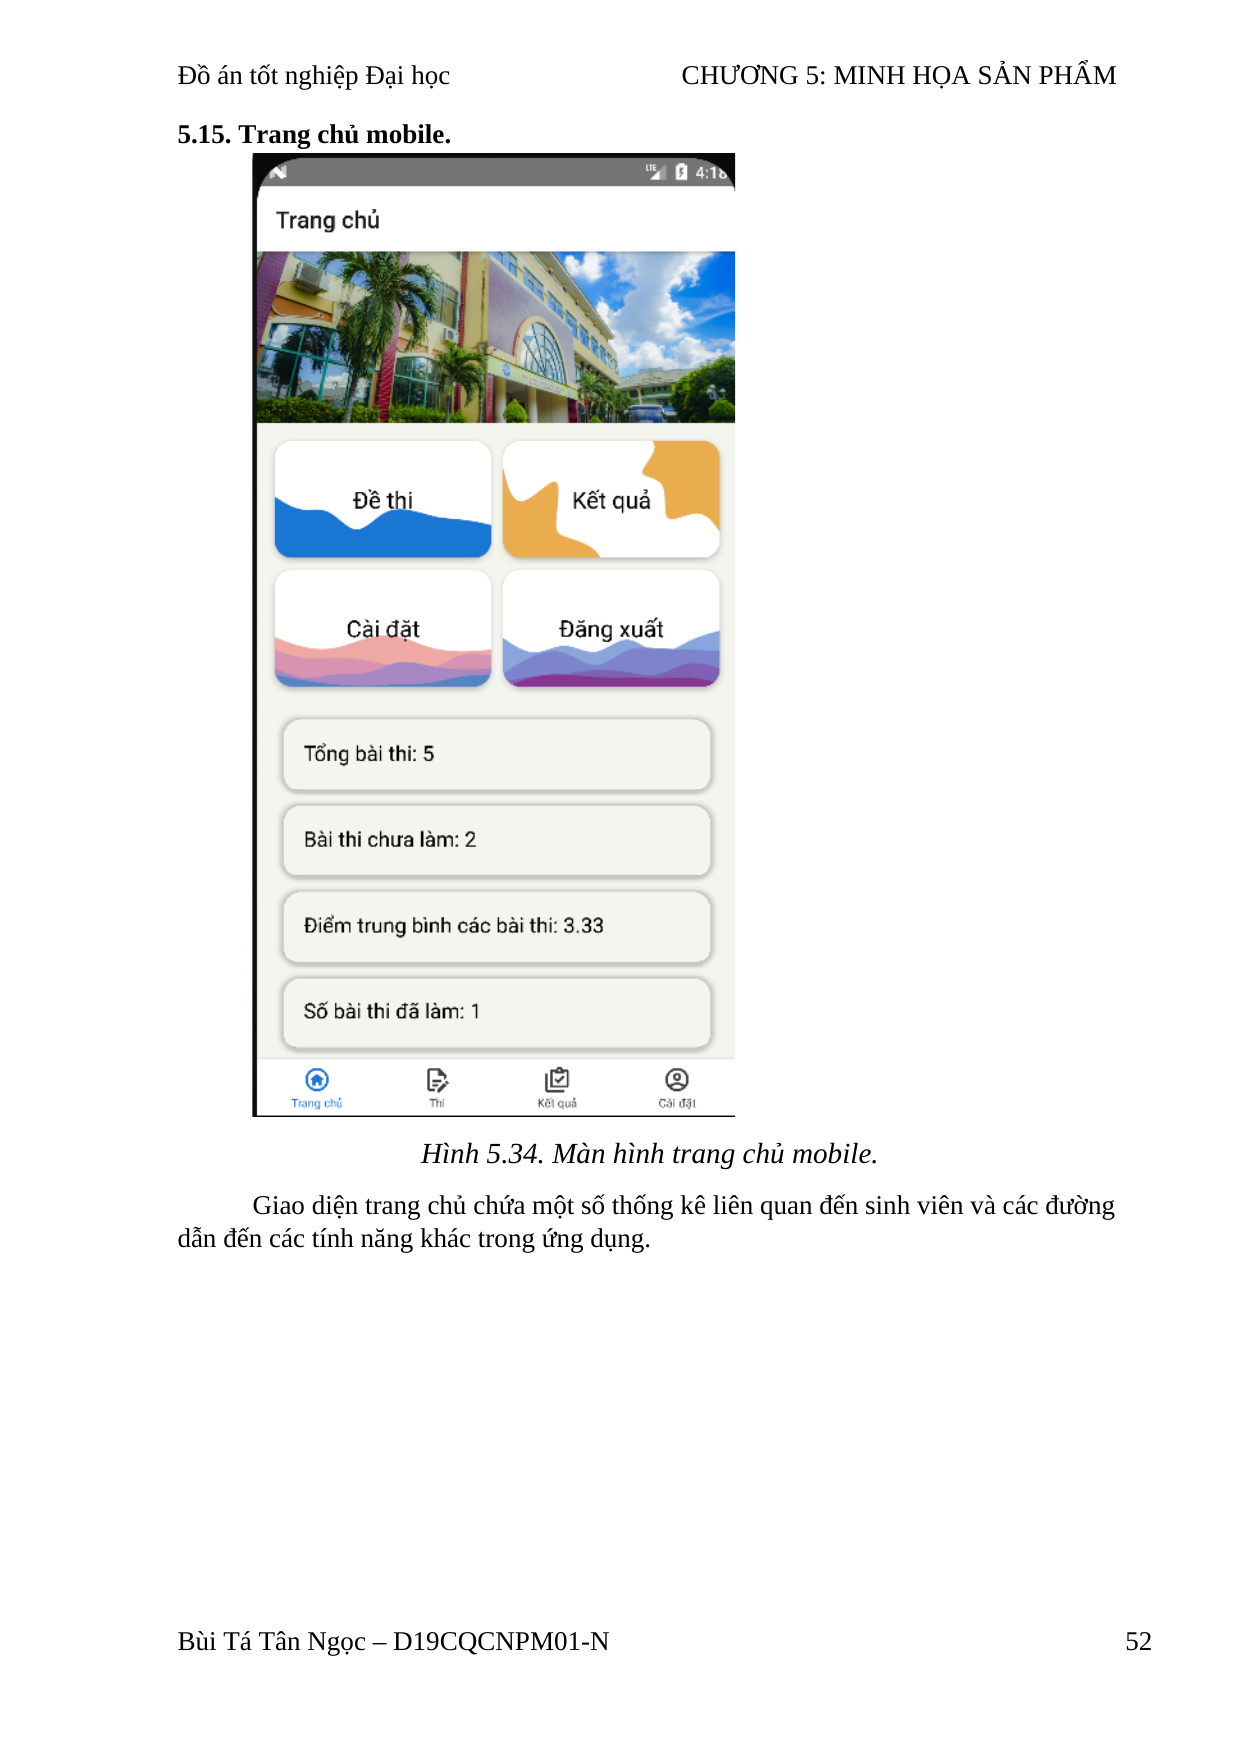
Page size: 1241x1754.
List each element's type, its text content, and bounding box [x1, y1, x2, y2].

picture [252, 153, 736, 1117]
text Giao diện trang chủ chứa một số thống kê liên quan đến sinh viên và các đường dẫn đến các tính năng khác trong ứng dụng. [177, 1189, 1122, 1253]
subtitle 5.15. Trang chủ mobile. [177, 118, 1122, 149]
